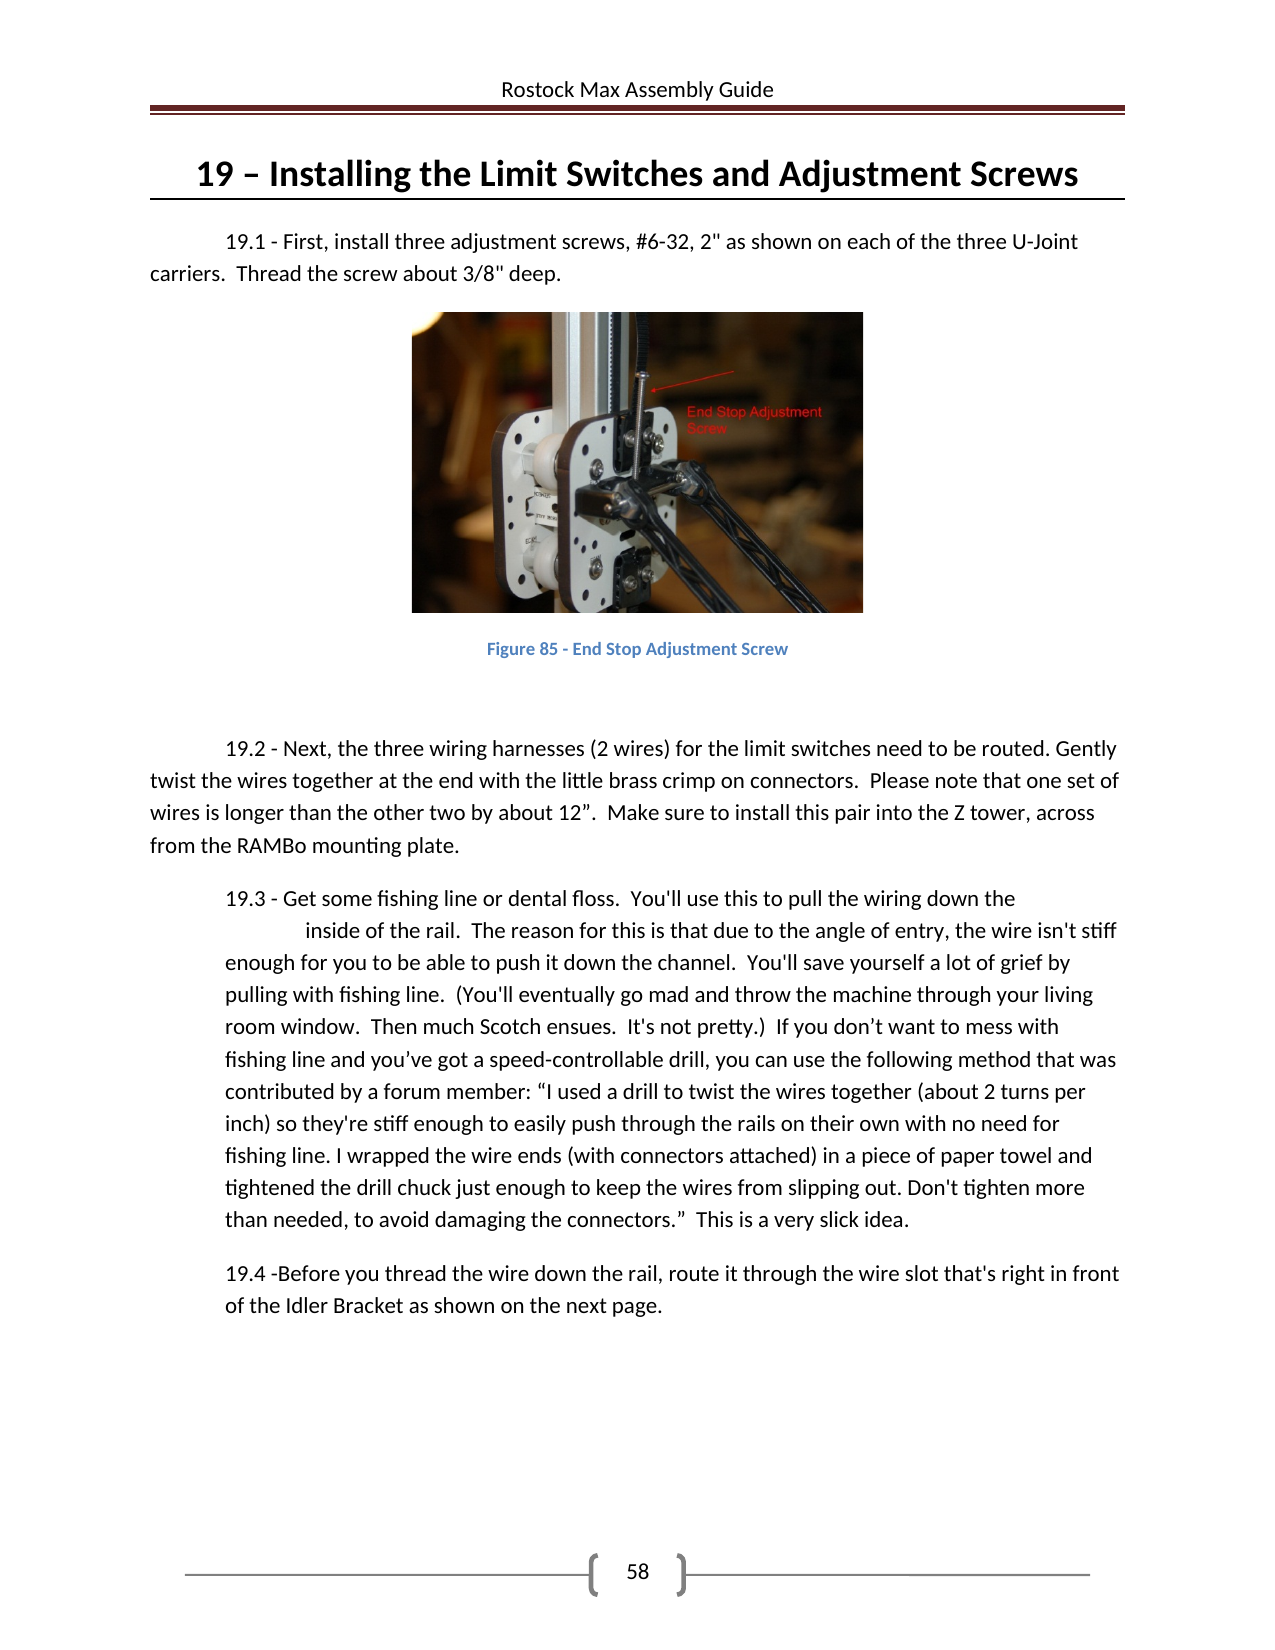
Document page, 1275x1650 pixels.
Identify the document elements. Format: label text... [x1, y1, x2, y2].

subtitle 19 – Installing the Limit Switches and Adjustment Screws [150, 150, 1125, 198]
picture [411, 312, 864, 613]
text 19.3 - Get some fishing line or dental floss. You'll use this to pull the wiring down the inside of the rail. The reason for this is that due to the angle of entry, the wire isn't stiff enough for you to be able to push it down the channel. You'll save yourself a lot of grief by pulling with fishing line. (You'll eventually go mad and throw the machine through your living room window. Then much Scotch ensues. It's not pretty.) If you don’t want to mess with fishing line and you’ve got a speed-controllable drill, you can use the following method that was contributed by a forum member: “I used a drill to twist the wires together (about 2 turns per inch) so they're stiff enough to easily push through the rails on their own with no need for fishing line. I wrapped the wire ends (with connectors attached) in a piece of paper towel and tightened the drill chuck just enough to keep the wires from slipping out. Don't tighten more than needed, to avoid damaging the connectors.” This is a very slick idea. [225, 884, 1125, 1234]
text 19.2 - Next, the three wiring harnesses (2 wires) for the limit switches need to be routed. Gently twist the wires together at the end with the little brass crimp on connectors. Please note that one set of wires is longer than the other two by about 12”. Make sure to install this pair into the Z tower, across from the RAMBo mounting plate. [150, 734, 1125, 859]
text 19.1 - First, install three adjustment screws, #6-32, 2" as shown on each of the three U-Joint carriers. Thread the screw about 3/8" deep. [150, 227, 1125, 287]
text 19.4 -Before you thread the wire down the rail, route it through the wire slot that's right in front of the Idler Bracket as shown on the next page. [225, 1259, 1125, 1319]
